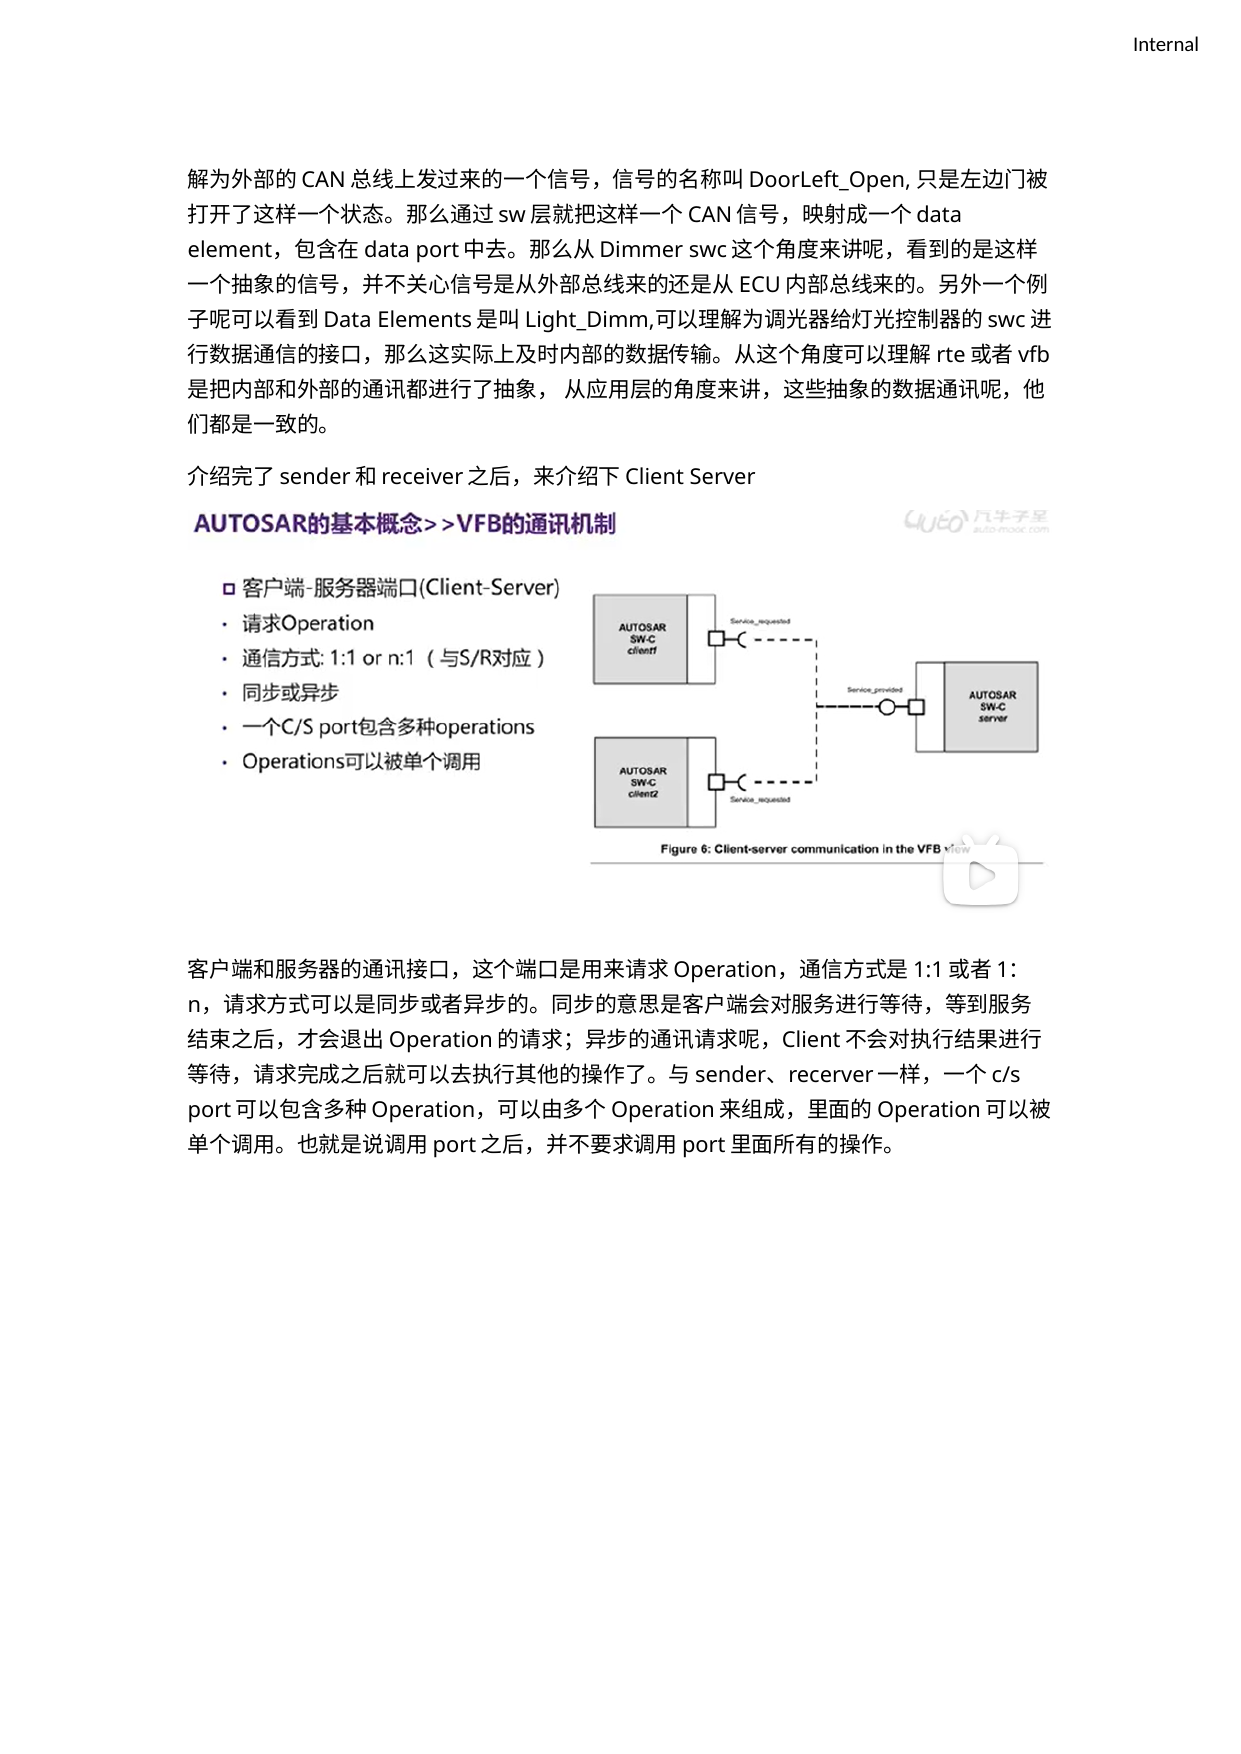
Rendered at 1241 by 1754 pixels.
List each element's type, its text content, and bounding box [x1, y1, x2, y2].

picture [187, 510, 1052, 915]
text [187, 162, 1053, 439]
text 客户端和服务器的通讯接口，这个端口是用来请求Operation，通信方式是1:1或者1：n，请求方式可以是同步或者异步的。同步的意思是客户端会对服务进行等待，等到服务结束之后，才会退出Operation的请求；异步的通讯请求呢，Client不会对执行结果进行等待，请求完成之后就可以去执行其他的操作了。与sender、recerver一样，一个c/s port可以包含多种Operation，可以由多个Operation来组成，里面的Operation可以被单个调用。也就是说调用port之后，并不要求调用port里面所有的操作。 [187, 952, 1053, 1159]
text 介绍完了sender和receiver之后，来介绍下Client Server [187, 459, 1053, 491]
